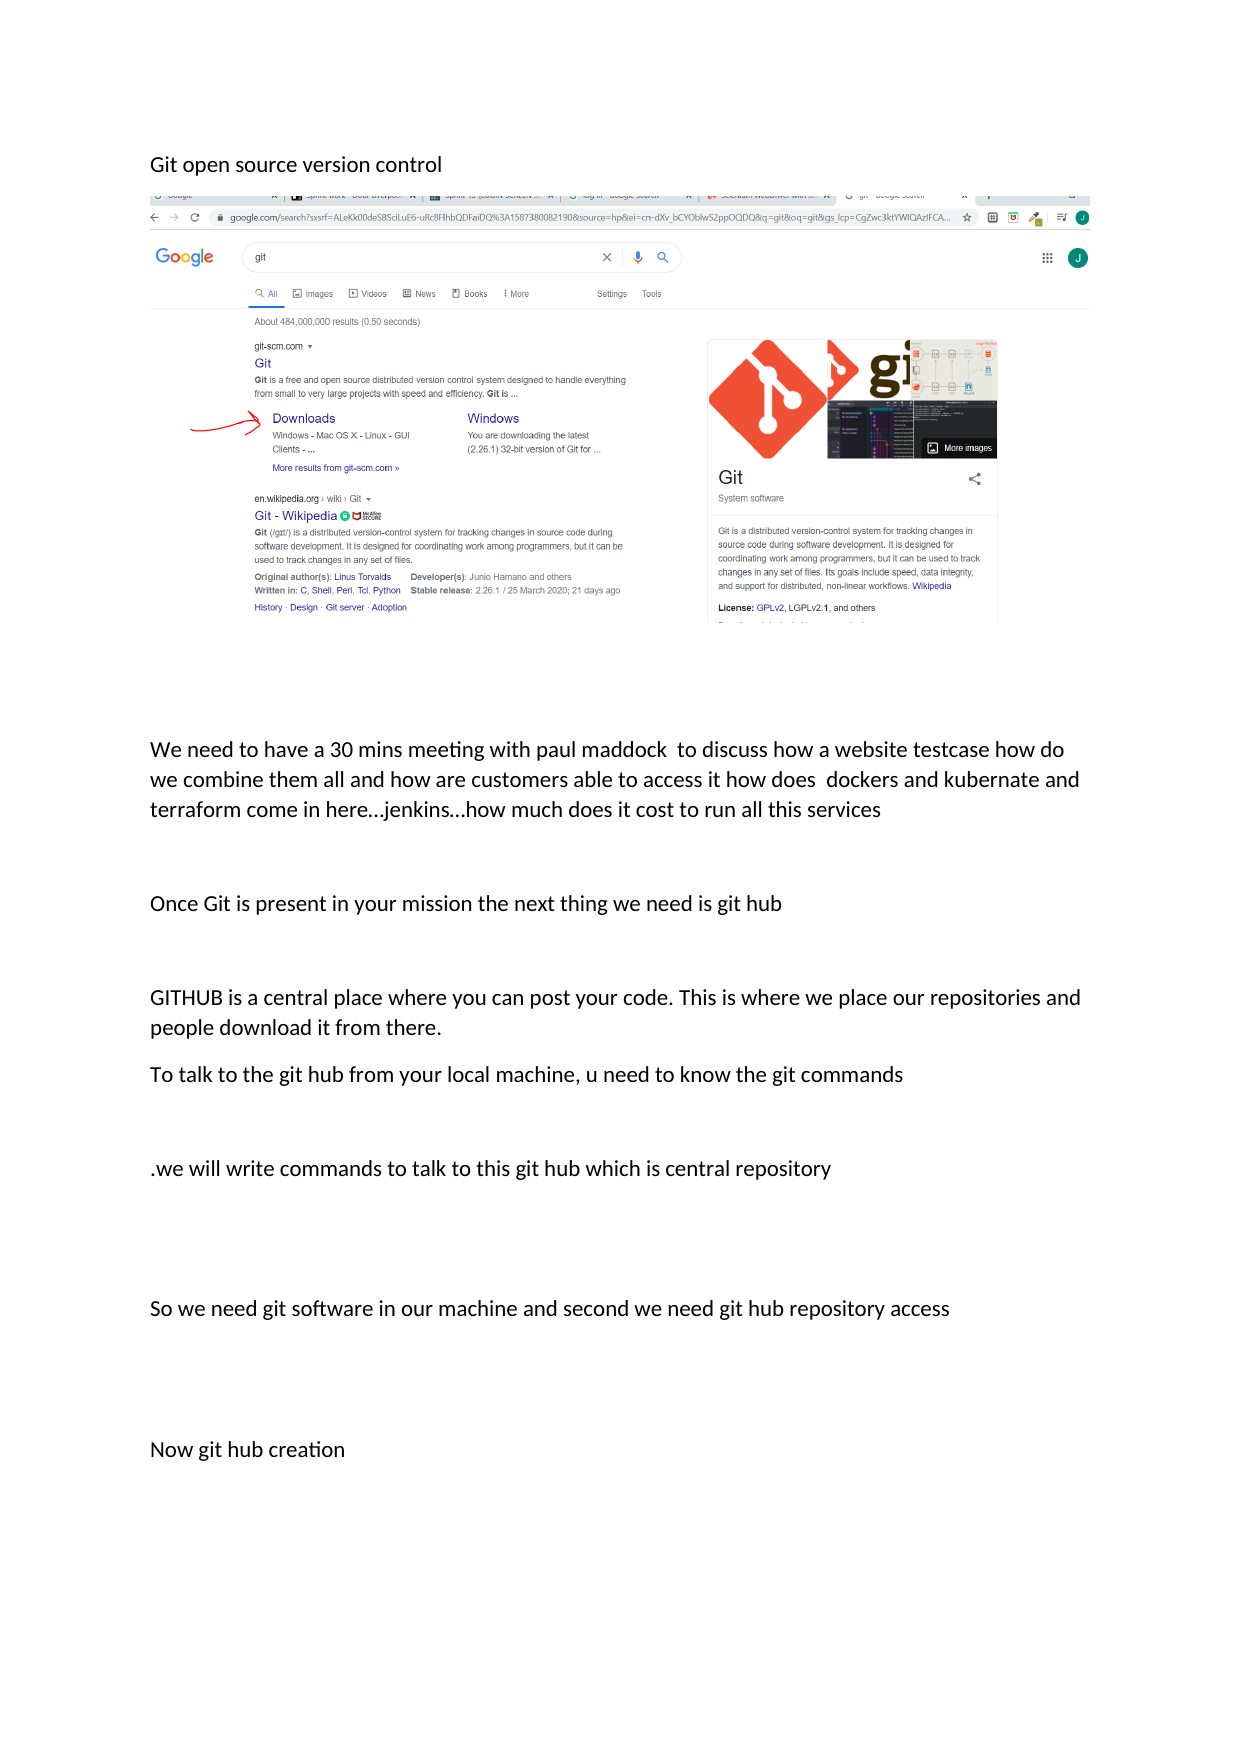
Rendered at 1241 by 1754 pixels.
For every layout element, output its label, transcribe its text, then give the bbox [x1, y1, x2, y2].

text To talk to the git hub from your local machine, u need to know the git commands [150, 1060, 1090, 1088]
text We need to have a 30 mins meeting with paul maddock to discuss how a website testcase how do we combine them all and how are customers able to access it how does dockers and kubernate and terraform come in here…jenkins…how much does it cost to run all this services [150, 735, 1090, 823]
text Once Git is present in your mission the next thing we need is git hub [150, 889, 1090, 917]
text So we need git software in our machine and second we need git hub repository access [150, 1294, 1090, 1322]
picture [150, 196, 1091, 623]
text .we will write commands to talk to this git hub which is central repository [150, 1154, 1090, 1182]
text Git open source version control [150, 150, 1090, 178]
text GITHUB is a central place where you can post your code. This is where we place our repositories and people download it from there. [150, 983, 1090, 1041]
text Now git hub creation [150, 1435, 1090, 1463]
